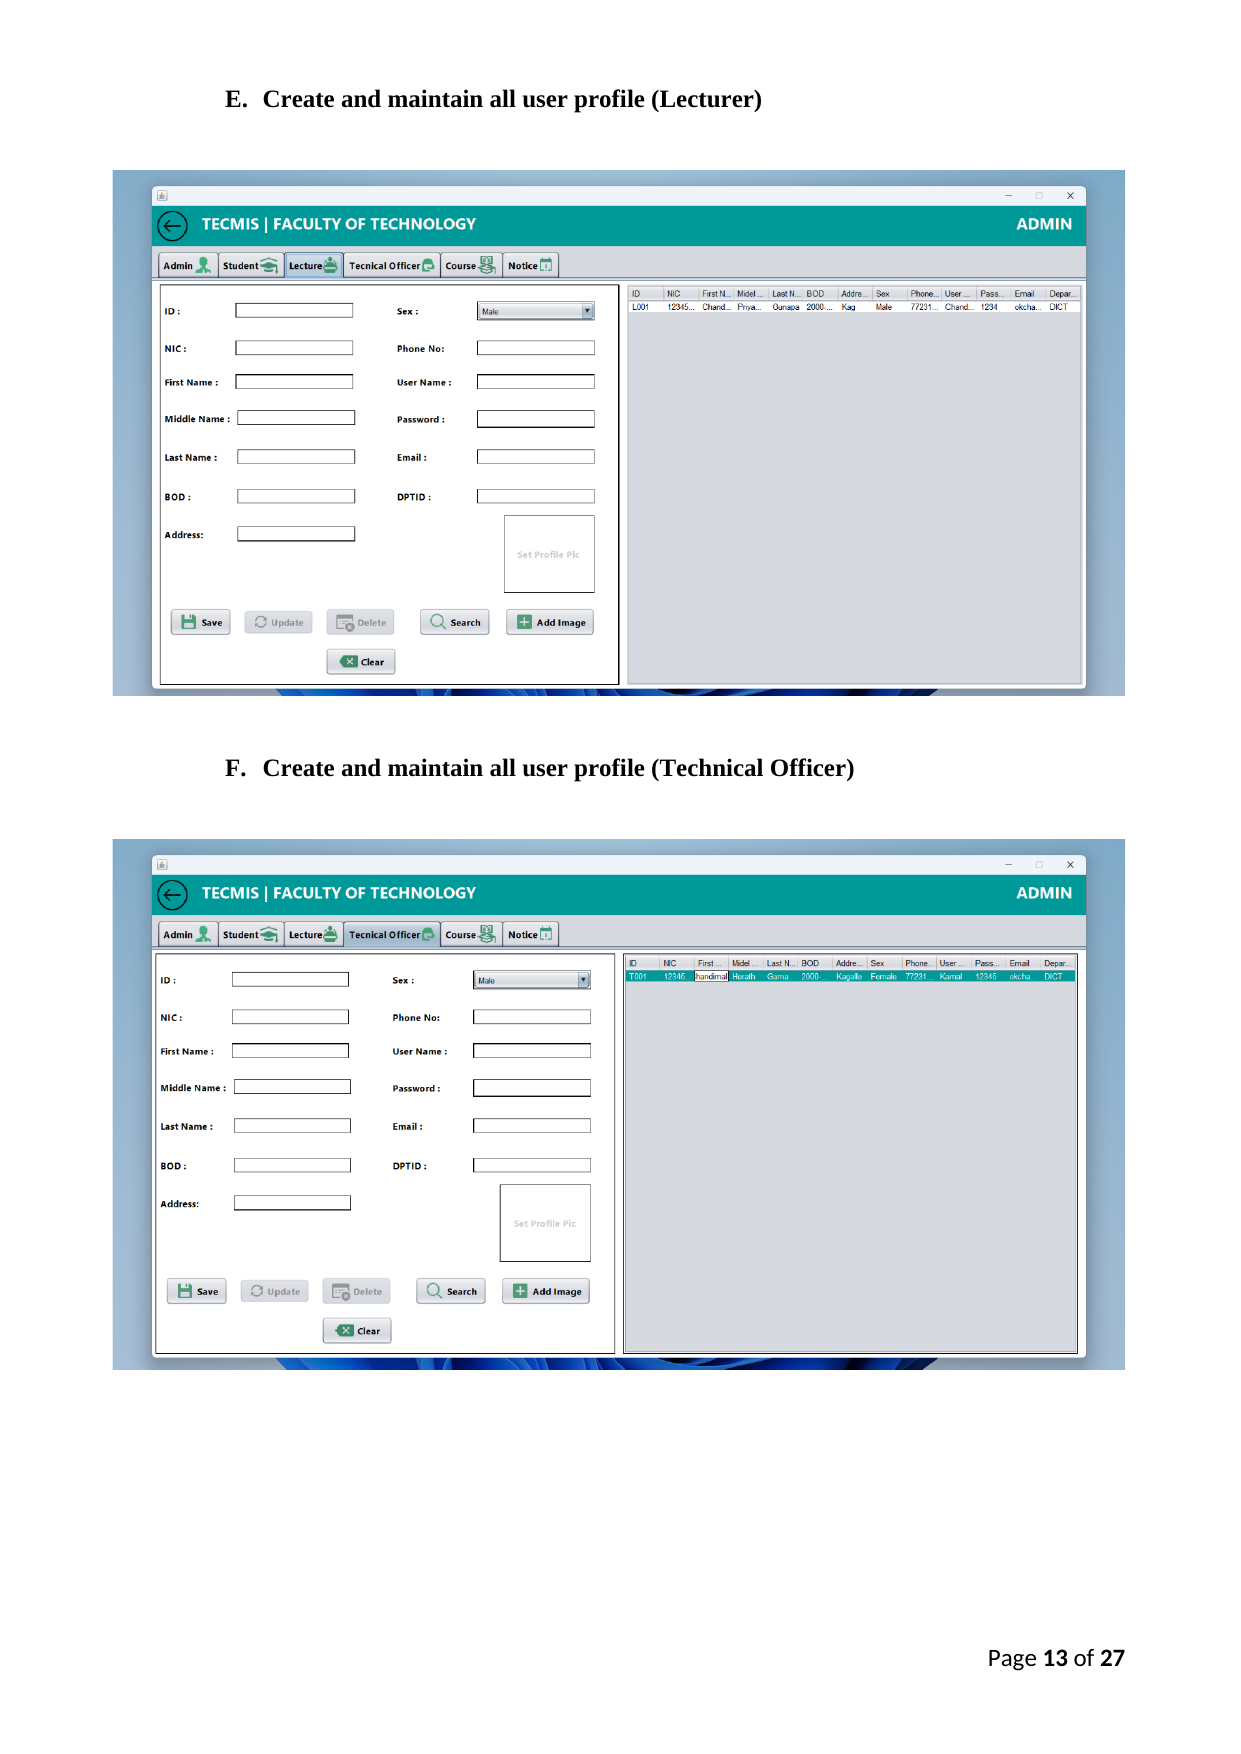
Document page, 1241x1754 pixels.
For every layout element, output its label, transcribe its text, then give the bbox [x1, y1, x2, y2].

picture [112, 839, 1125, 1370]
list Create and maintain all user profile (Lecturer) [225, 84, 1125, 113]
list Create and maintain all user profile (Technical Officer) [225, 753, 1125, 782]
picture [112, 170, 1125, 696]
